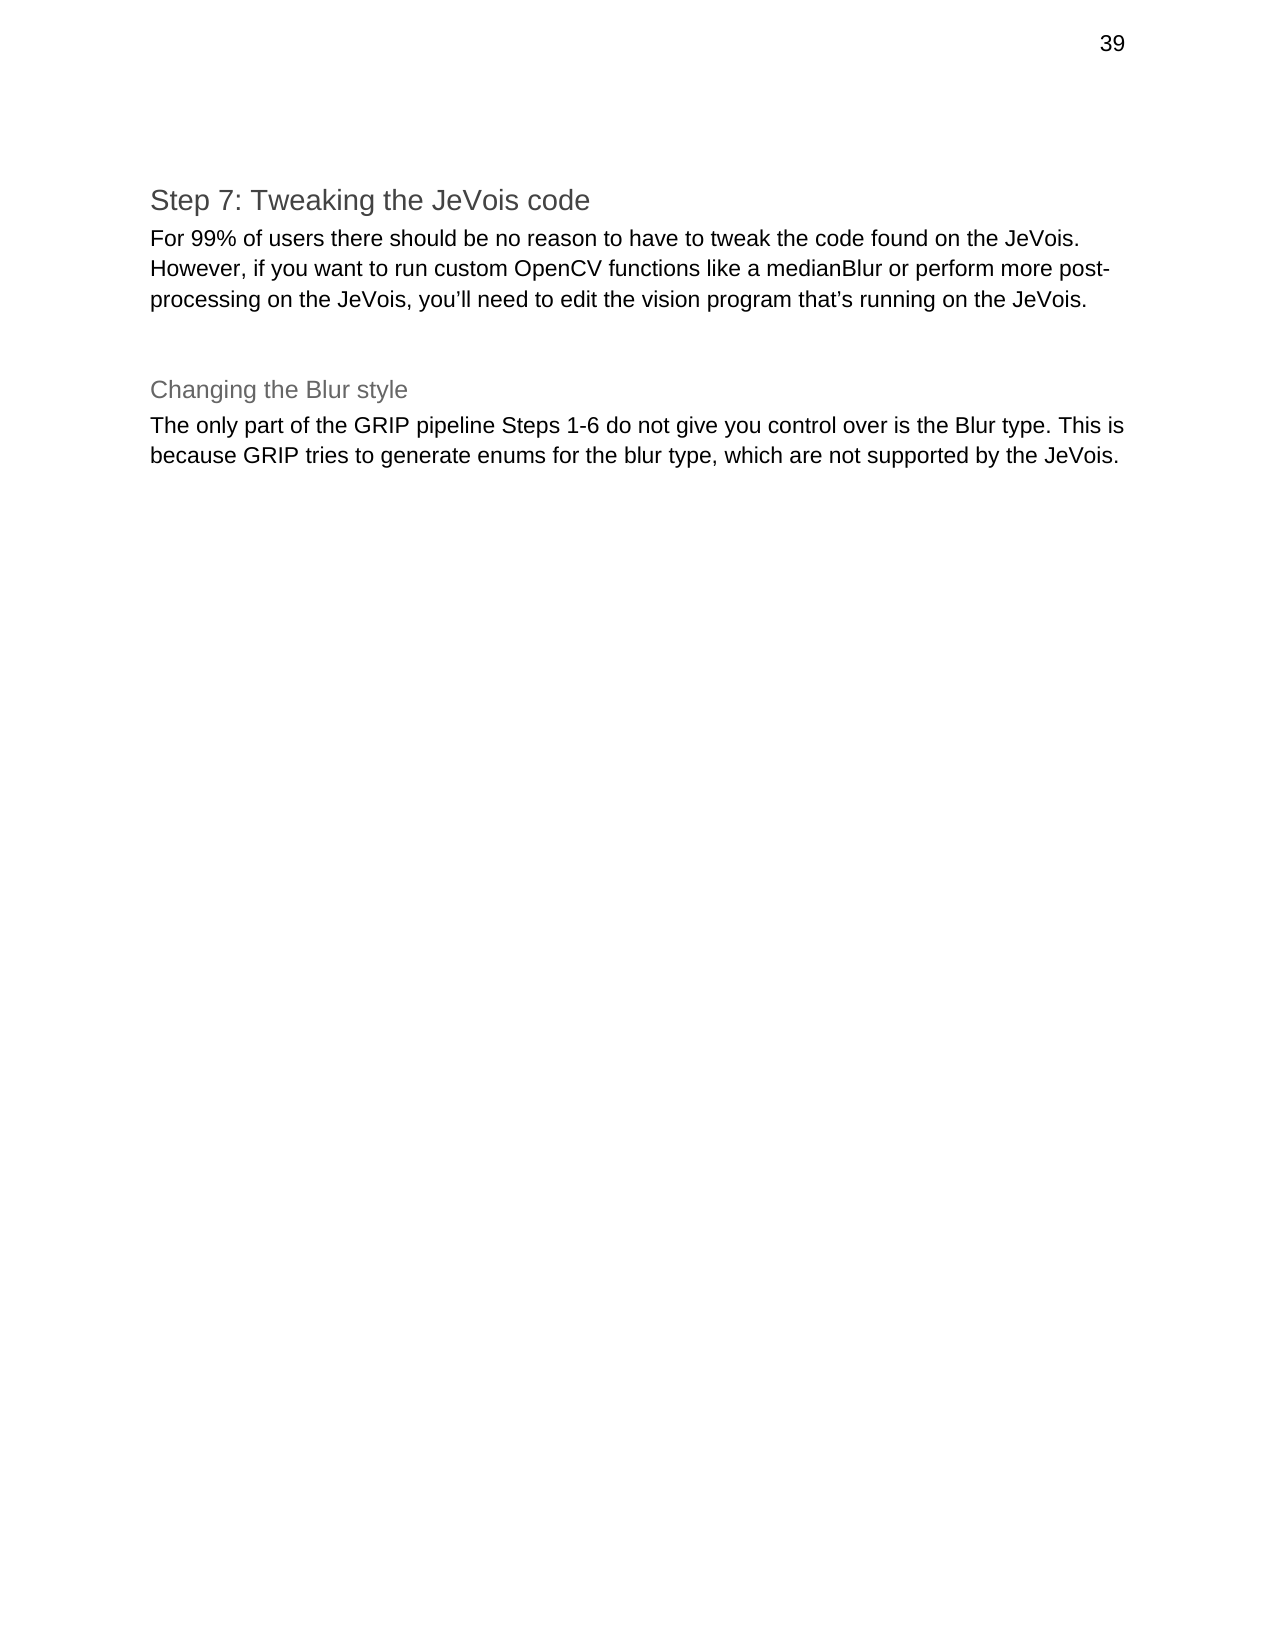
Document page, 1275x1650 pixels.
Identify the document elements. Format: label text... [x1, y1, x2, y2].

text For 99% of users there should be no reason to have to tweak the code found on the JeVois. However, if you want to run custom OpenCV functions like a medianBlur or perform more post-processing on the JeVois, you’ll need to edit the vision program that’s running on the JeVois. [150, 225, 1125, 312]
subtitle Step 7: Tweaking the JeVois code [150, 183, 1125, 217]
text The only part of the GRIP pipeline Steps 1-6 do not give you control over is the Blur type. This is because GRIP tries to generate enums for the blur type, which are not supported by the JeVois. [150, 412, 1125, 469]
subtitle Changing the Blur style [150, 375, 1125, 404]
